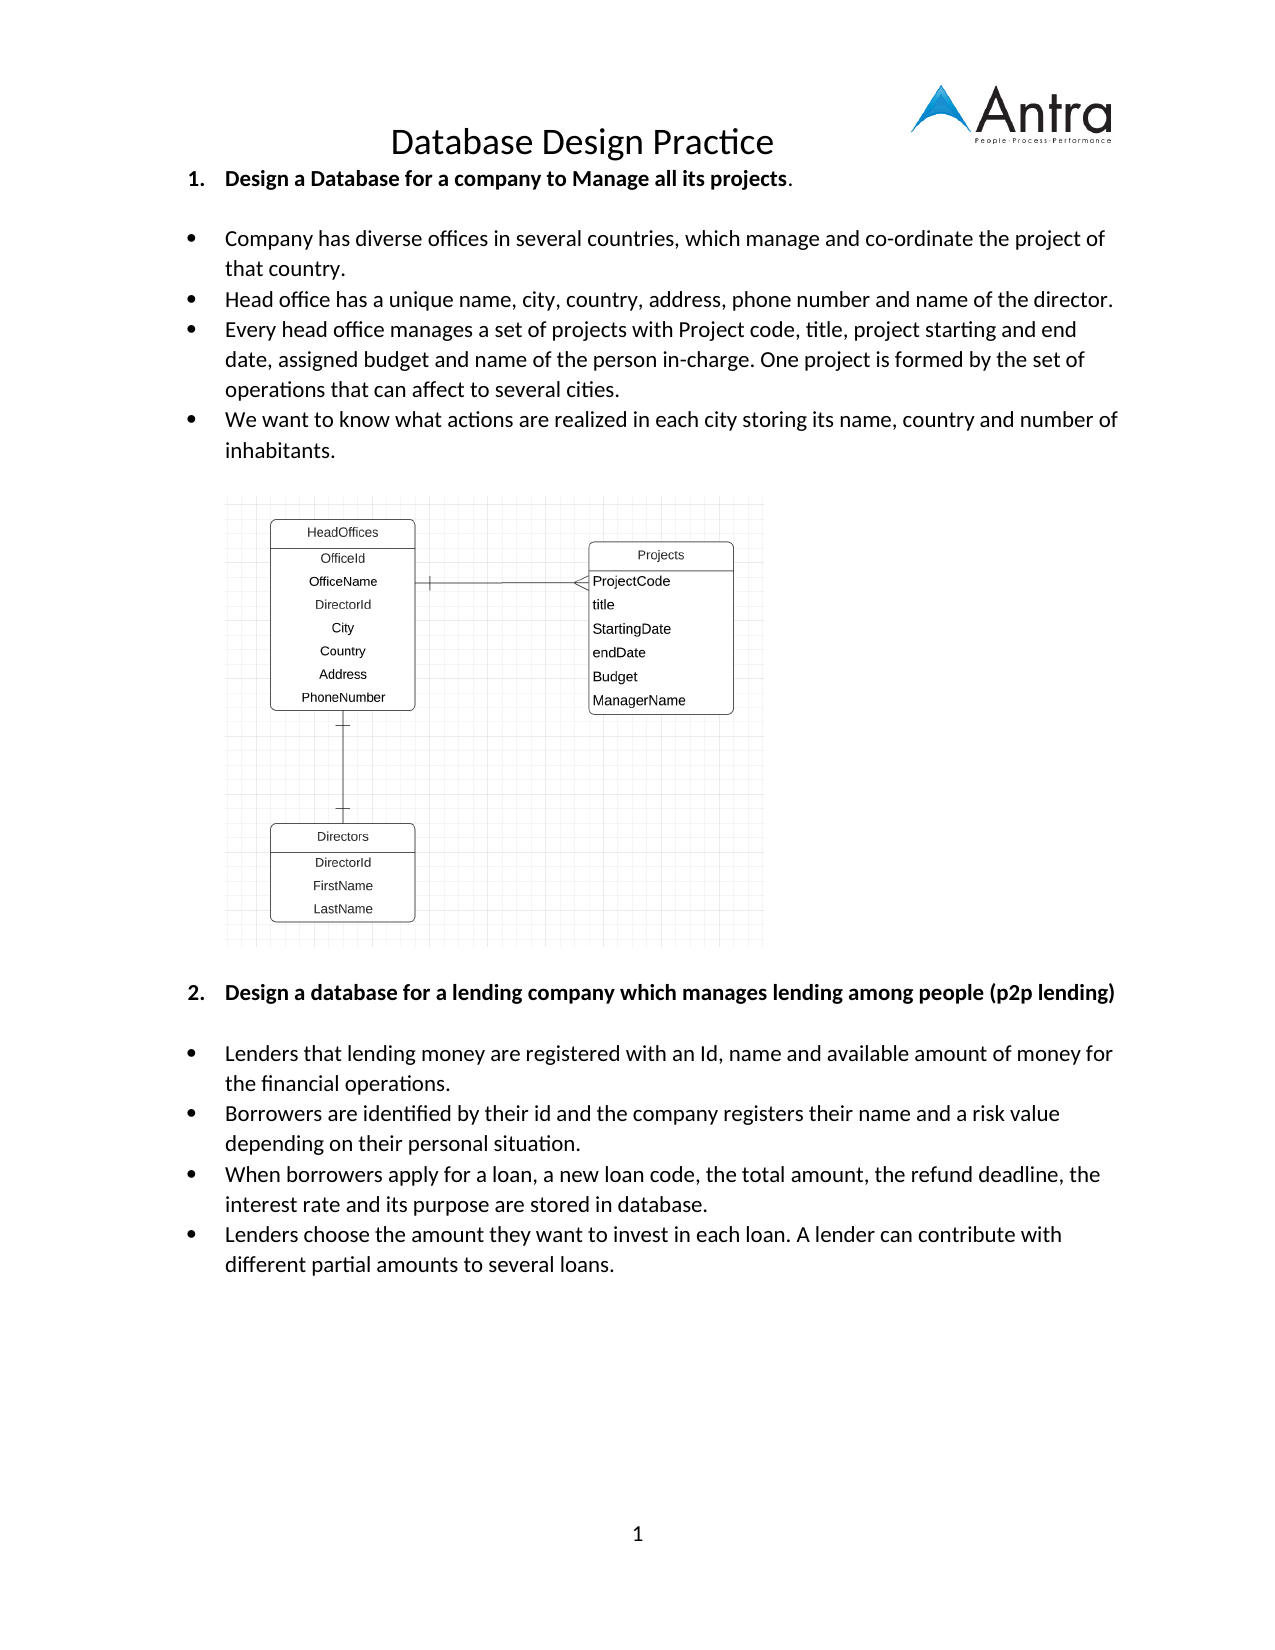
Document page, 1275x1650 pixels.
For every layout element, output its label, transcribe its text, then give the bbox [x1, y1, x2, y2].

picture [902, 75, 1121, 155]
list Company has diverse offices in several countries, which manage and co-ordinate the project of that country. [187, 224, 1125, 283]
list Design a Database for a company to Manage all its projects. [187, 164, 1125, 192]
list Head office has a unique name, city, country, address, phone number and name of the director. [187, 285, 1125, 313]
list Borrowers are identified by their id and the company registers their name and a risk value depending on their personal situation. [187, 1099, 1125, 1158]
list When borrowers apply for a loan, a new loan code, the total amount, the refund deadline, the interest rate and its purpose are stored in database. [187, 1160, 1125, 1218]
list Design a database for a lending company which manages lending among people (p2p lending) [187, 978, 1125, 1007]
list Lenders choose the amount they want to invest in each loan. A lender can contribute with different partial amounts to several loans. [187, 1220, 1125, 1278]
list Lenders that lending money are registered with an Id, name and available amount of money for the financial operations. [187, 1039, 1125, 1097]
list Every head office manages a set of projects with Project code, title, project starting and end date, assigned budget and name of the person in-charge. One project is formed by the set of operations that can affect to several cities. [187, 315, 1125, 403]
list We want to know what actions are realized in each city storing its name, country and number of inhabitants. [187, 406, 1125, 464]
picture [225, 496, 765, 947]
